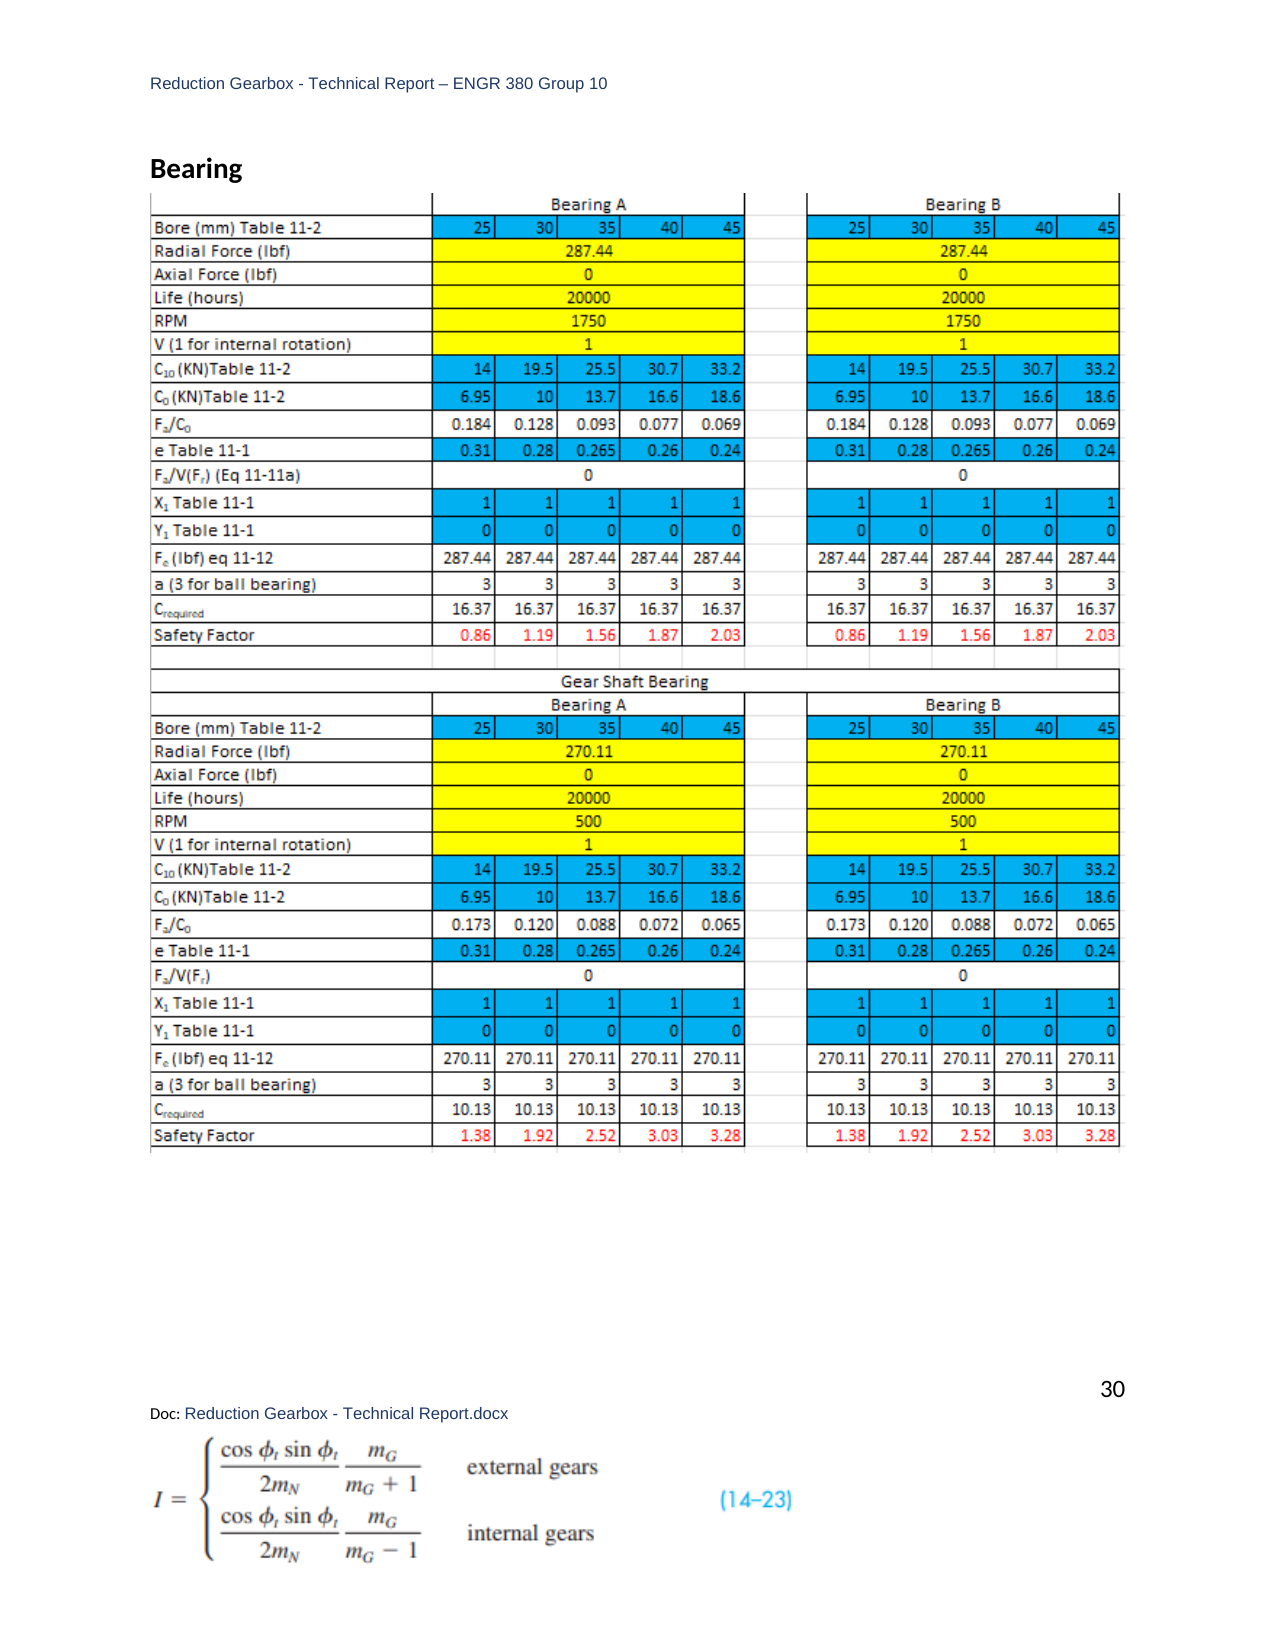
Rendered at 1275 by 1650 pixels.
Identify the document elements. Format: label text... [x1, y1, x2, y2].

picture [150, 193, 1125, 1153]
picture [150, 1427, 802, 1577]
subtitle Bearing [150, 150, 1125, 186]
